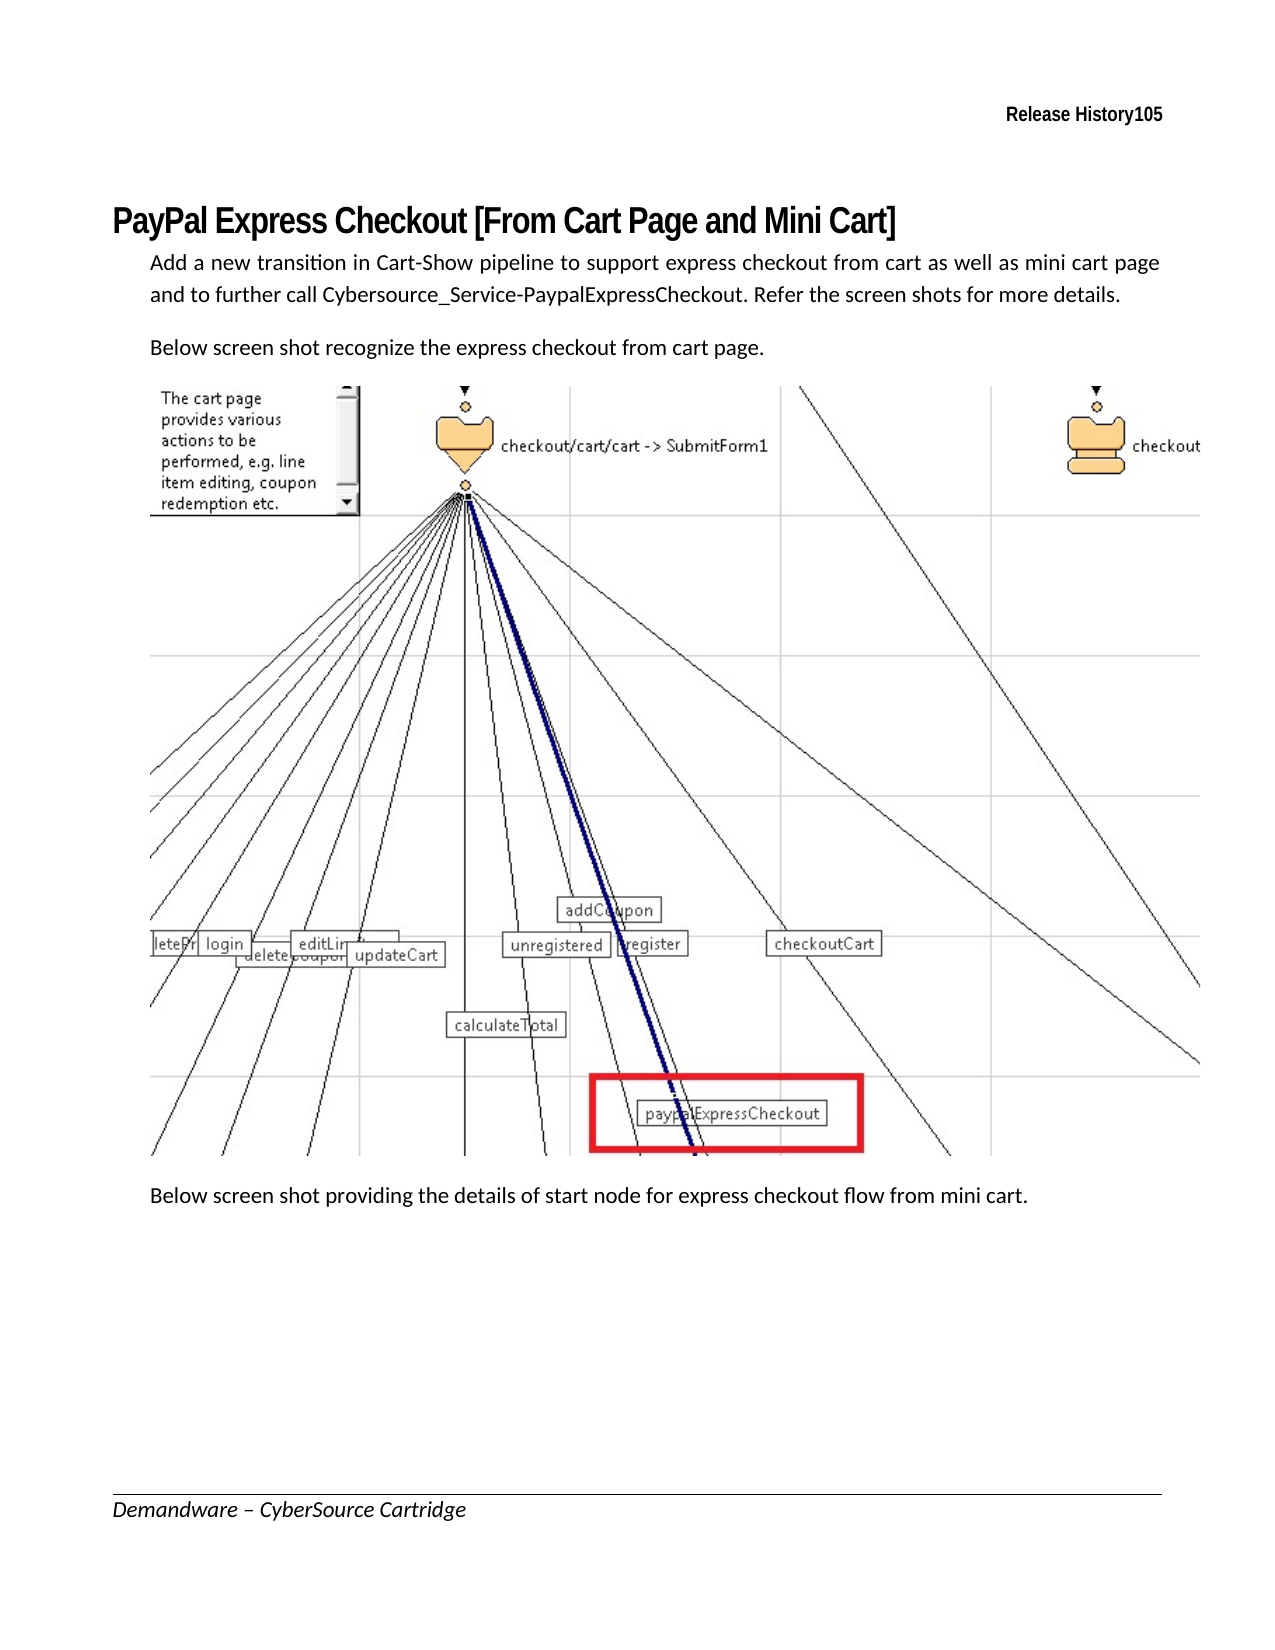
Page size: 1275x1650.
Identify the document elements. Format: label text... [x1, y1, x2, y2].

text Below screen shot recognize the express checkout from cart page. [150, 333, 1162, 361]
text Add a new transition in Cart-Show pipeline to support express checkout from cart as well as mini cart page and to further call Cybersource_Service-PaypalExpressCheckout. Refer the screen shots for more details. [150, 248, 1162, 308]
picture [150, 386, 1200, 1156]
subtitle PayPal Express Checkout [From Cart Page and Mini Cart] [112, 199, 1162, 242]
text Below screen shot providing the details of start node for express checkout flow from mini cart. [150, 1181, 1162, 1209]
